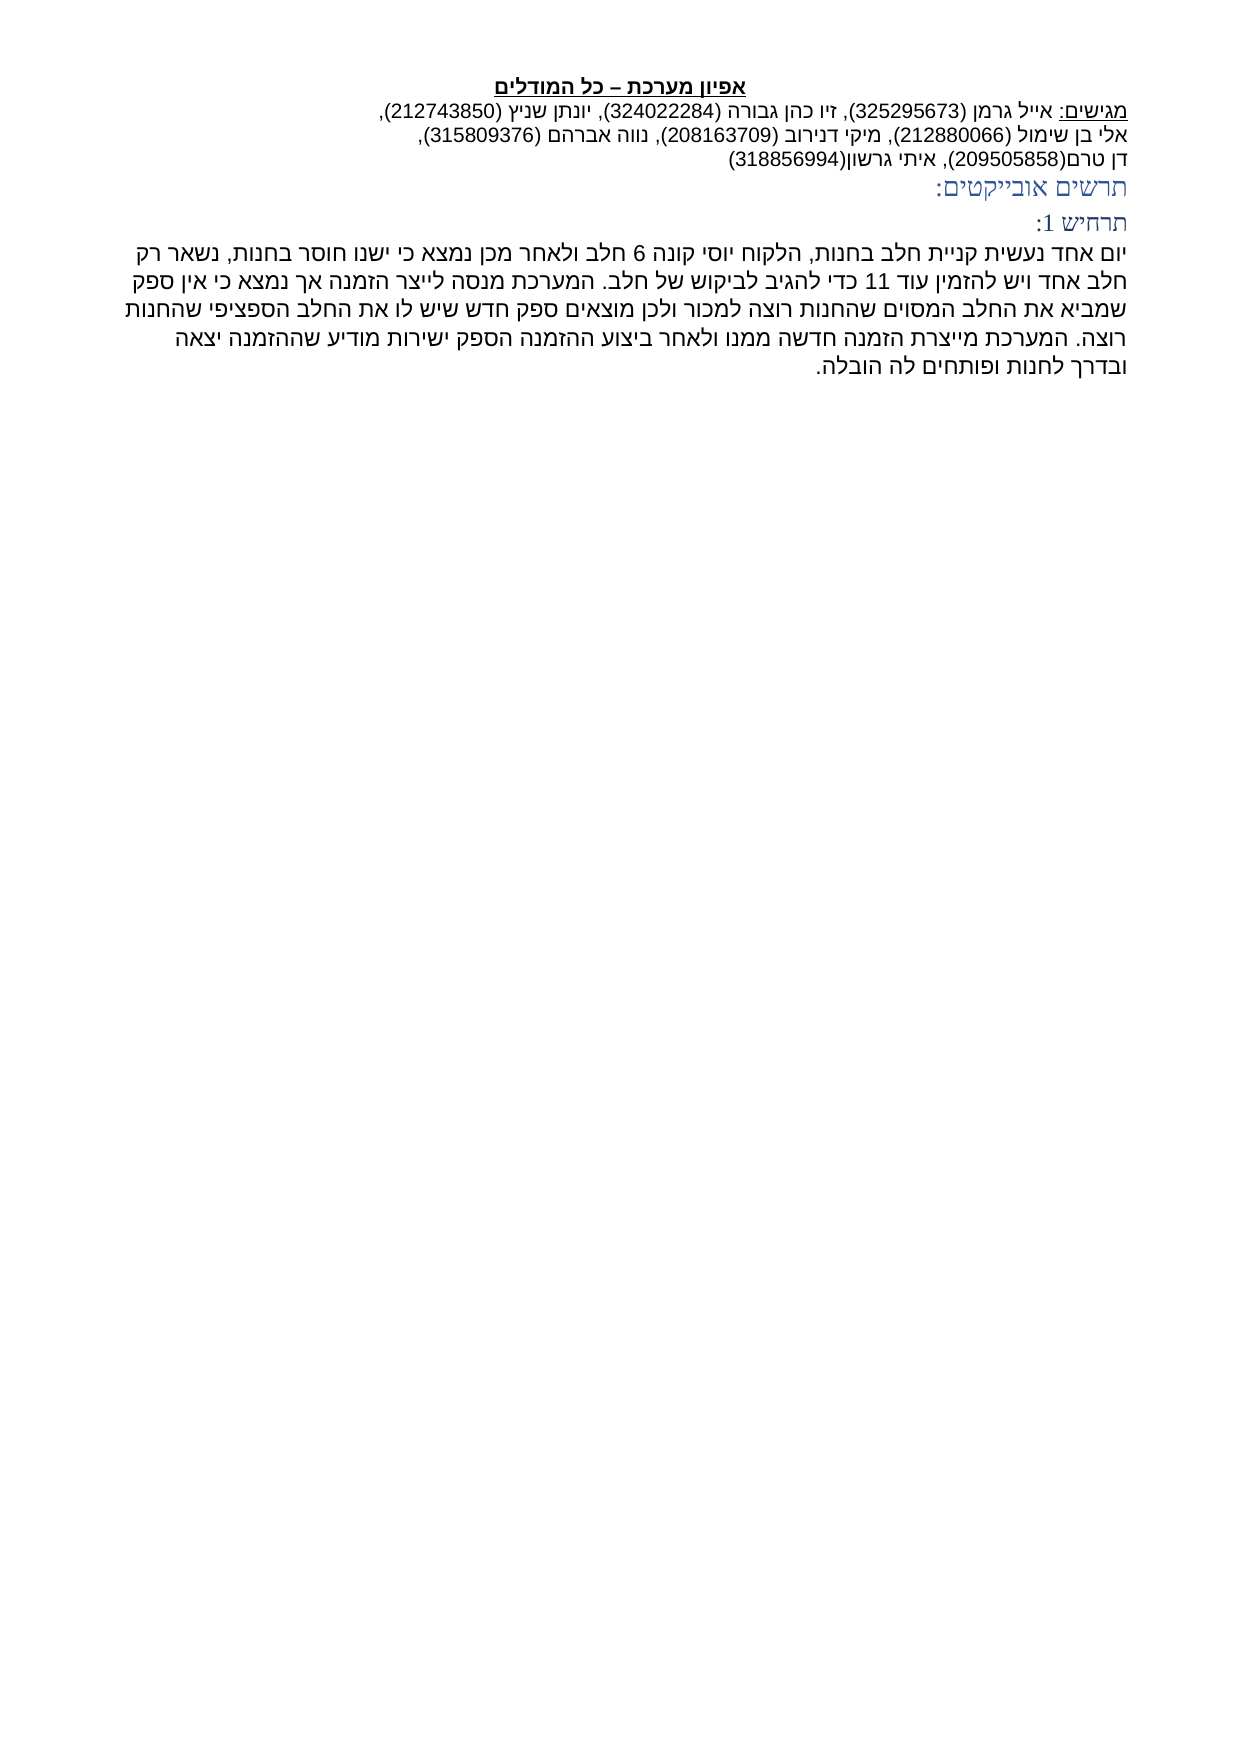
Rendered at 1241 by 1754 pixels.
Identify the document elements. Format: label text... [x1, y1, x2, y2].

subtitle תרשים אובייקטים: [112, 171, 1128, 202]
subtitle תרחיש 1: [112, 208, 1128, 237]
text יום אחד נעשית קניית חלב בחנות, הלקוח יוסי קונה 6 חלב ולאחר מכן נמצא כי ישנו חוסר בחנות, נשאר רק חלב אחד ויש להזמין עוד 11 כדי להגיב לביקוש של חלב. המערכת מנסה לייצר הזמנה אך נמצא כי אין ספק שמביא את החלב המסוים שהחנות רוצה למכור ולכן מוצאים ספק חדש שיש לו את החלב הספציפי שהחנות רוצה. המערכת מייצרת הזמנה חדשה ממנו ולאחר ביצוע ההזמנה הספק ישירות מודיע שההזמנה יצאה ובדרך לחנות ופותחים לה הובלה. [112, 239, 1128, 380]
